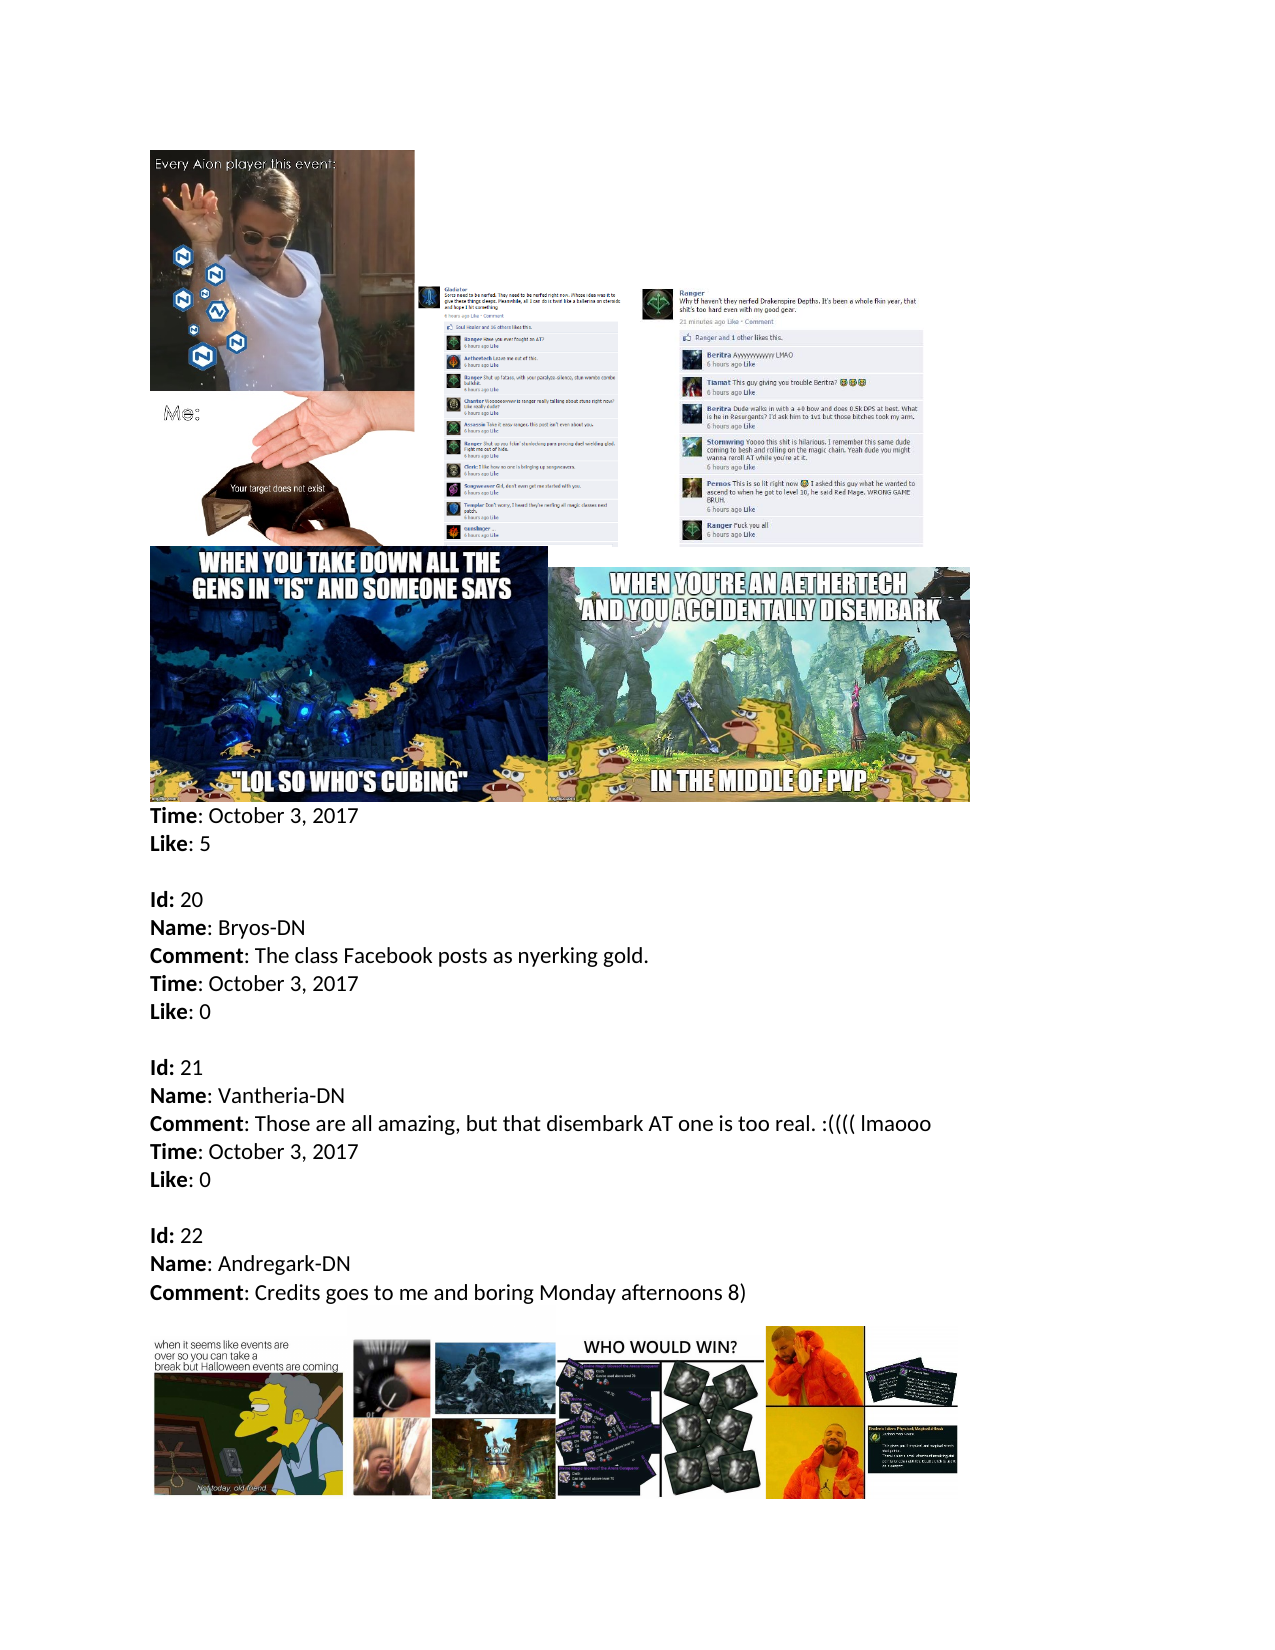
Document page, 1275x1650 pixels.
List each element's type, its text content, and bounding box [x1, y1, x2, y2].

text Id: 22 [150, 1222, 1125, 1249]
picture [150, 150, 635, 802]
text Id: 20 [150, 885, 1125, 913]
text Comment: Those are all amazing, but that disembark AT one is too real. :(((( lmaooo [150, 1109, 1125, 1137]
text Like: 5 [150, 829, 1125, 857]
text Time: October 3, 2017 [150, 969, 1125, 997]
text Name: Andregark-DN [150, 1249, 1125, 1278]
picture [765, 1326, 958, 1499]
text Time: October 3, 2017 [150, 801, 1125, 829]
text Id: 21 [150, 1053, 1125, 1081]
text Name: Bryos-DN [150, 913, 1125, 941]
text Comment: Credits goes to me and boring Monday afternoons 8) [150, 1278, 1125, 1306]
text Time: October 3, 2017 [150, 1137, 1125, 1166]
text Comment: The class Facebook posts as nyerking gold. [150, 941, 1125, 969]
text Like: 0 [150, 997, 1125, 1025]
text Like: 0 [150, 1166, 1125, 1193]
text Name: Vantheria-DN [150, 1081, 1125, 1109]
